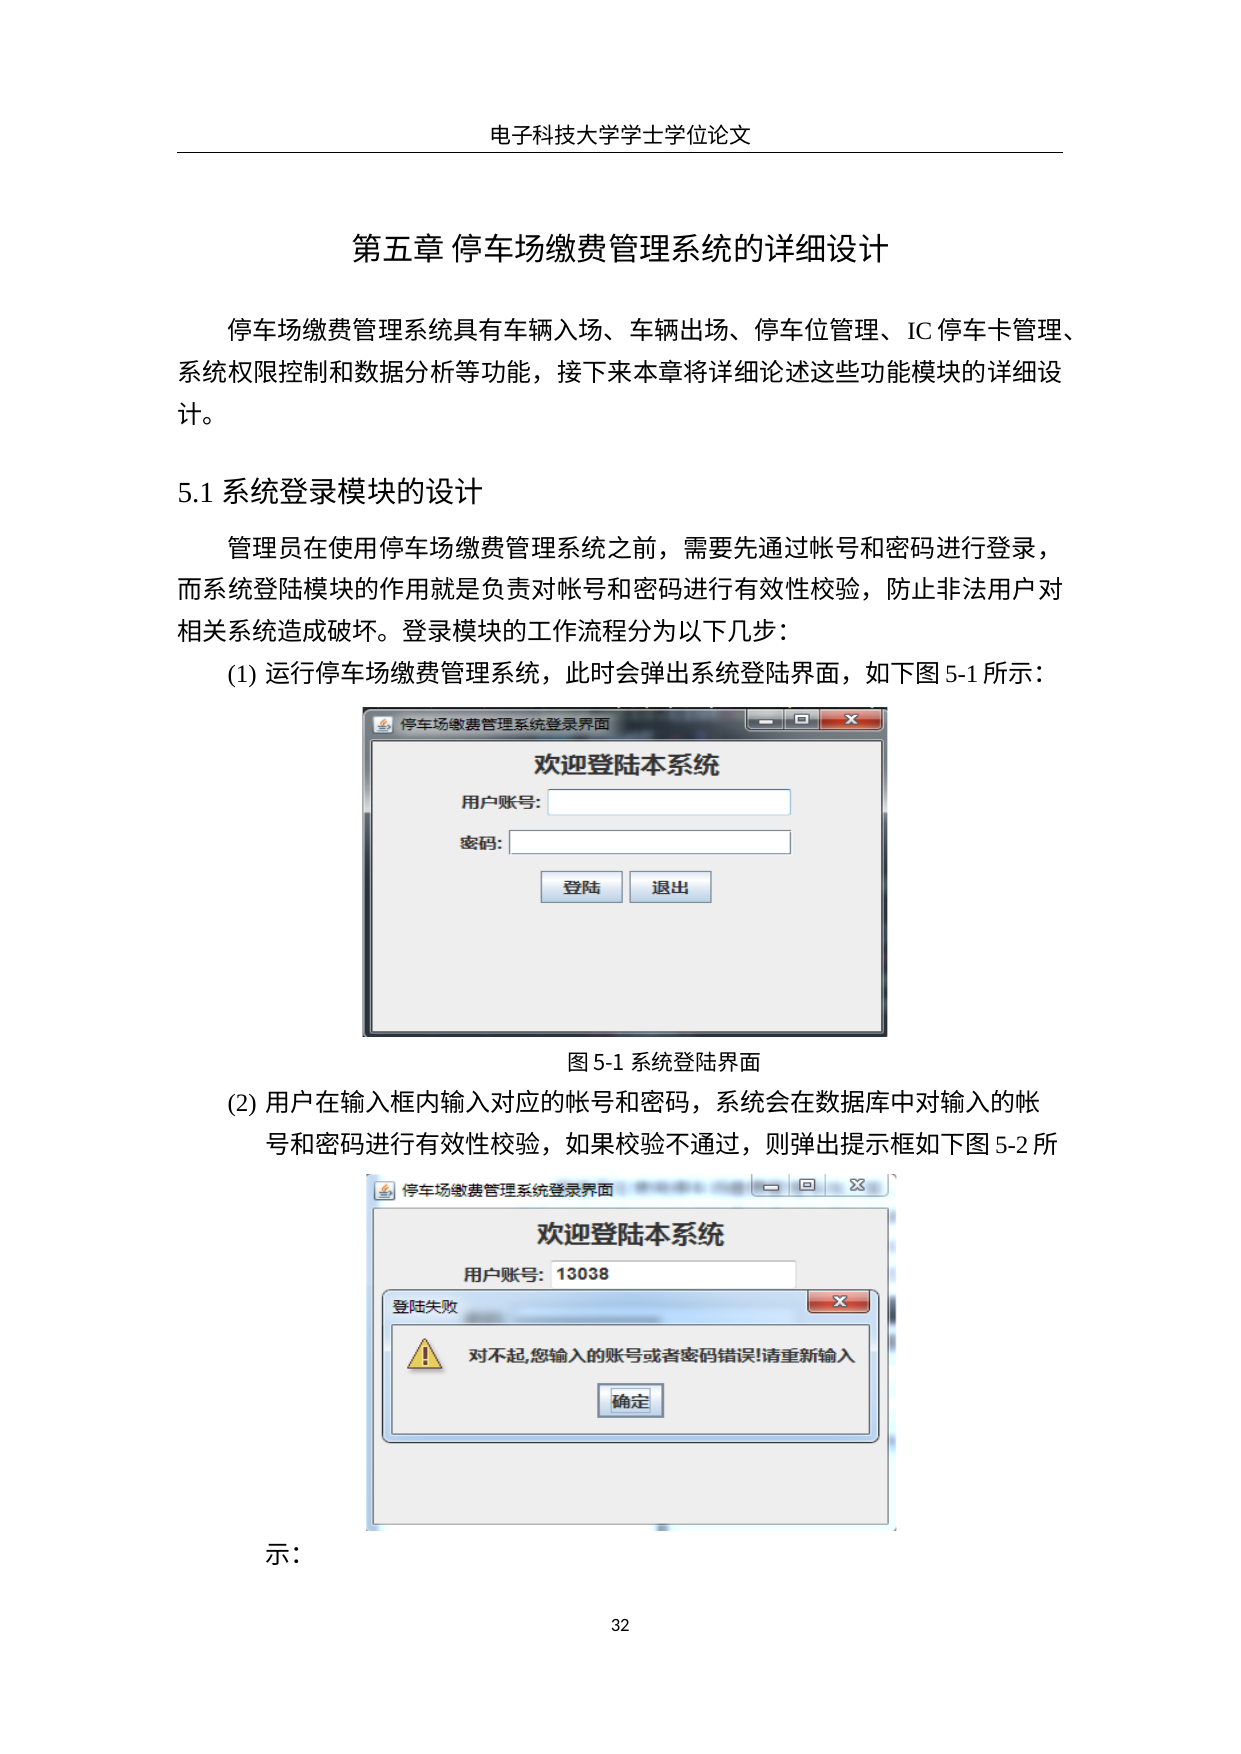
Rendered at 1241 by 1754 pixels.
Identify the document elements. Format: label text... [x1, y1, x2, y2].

text 管理员在使用停车场缴费管理系统之前，需要先通过帐号和密码进行登录，而系统登陆模块的作用就是负责对帐号和密码进行有效性校验，防止非法用户对相关系统造成破坏。登录模块的工作流程分为以下几步： [177, 524, 1063, 649]
text 停车场缴费管理系统具有车辆入场、车辆出场、停车位管理、IC停车卡管理、系统权限控制和数据分析等功能，接下来本章将详细论述这些功能模块的详细设计。 [177, 306, 1063, 431]
text 第五章 停车场缴费管理系统的详细设计 [177, 227, 1063, 269]
text 5.1 系统登录模块的设计 [177, 469, 1063, 511]
list 运行停车场缴费管理系统，此时会弹出系统登陆界面，如下图5-1所示： [227, 649, 1063, 690]
picture [362, 707, 888, 1037]
picture [366, 1174, 897, 1531]
